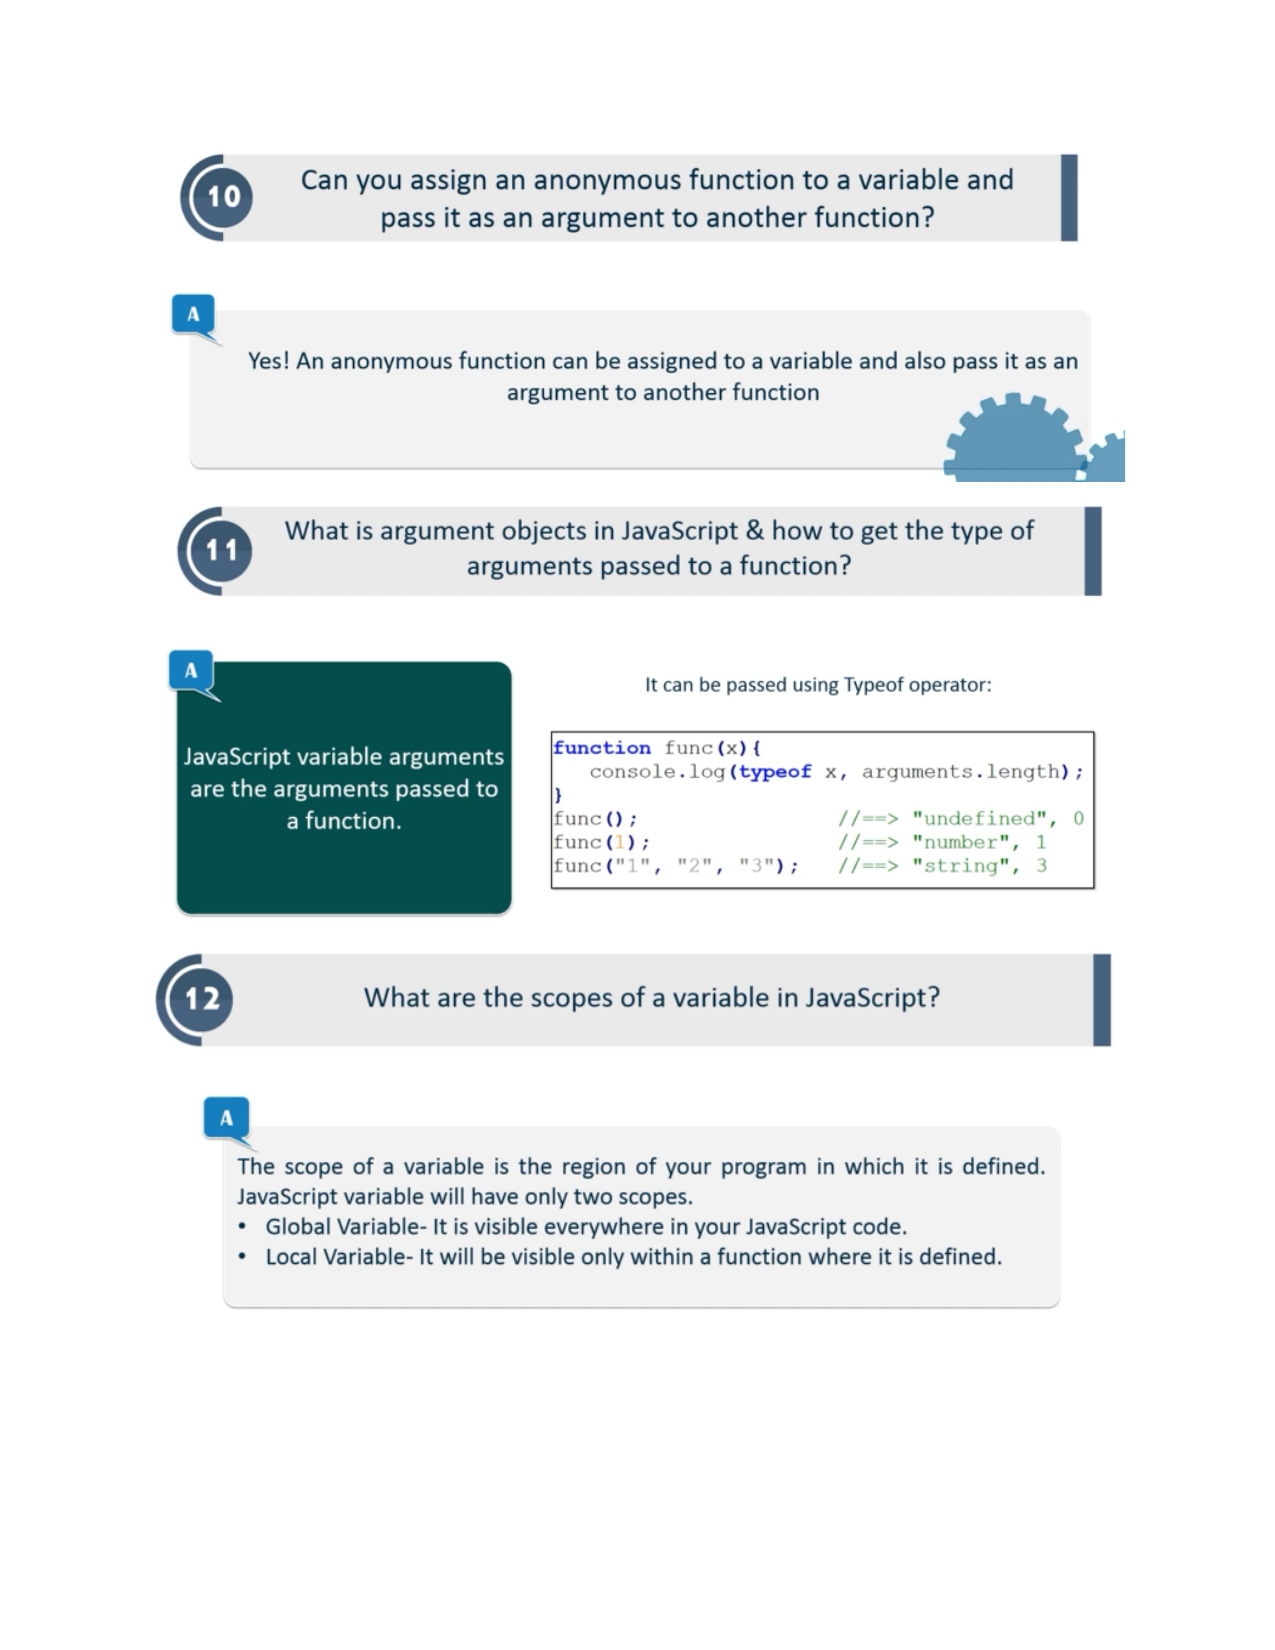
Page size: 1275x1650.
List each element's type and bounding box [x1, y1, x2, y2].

picture [150, 942, 1125, 1341]
picture [150, 150, 1125, 482]
picture [150, 500, 1125, 924]
